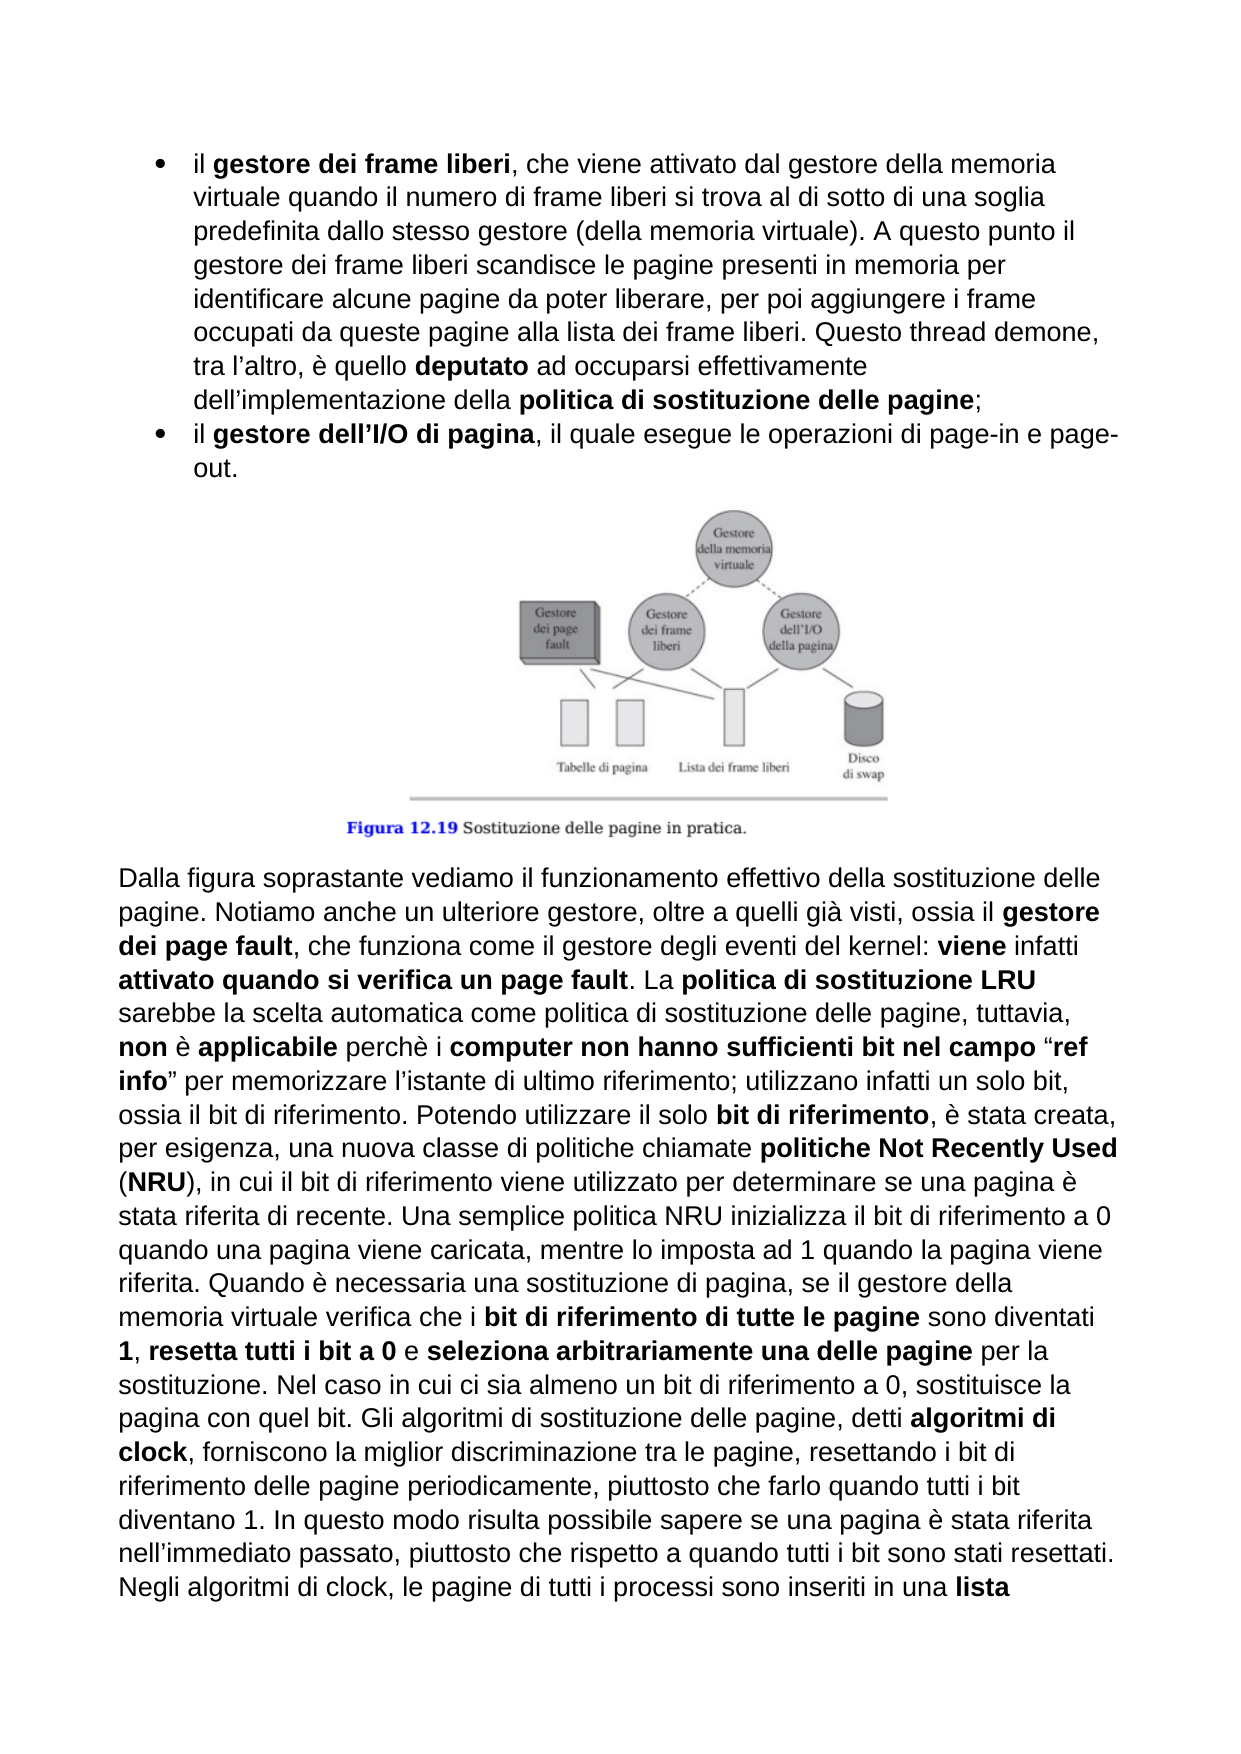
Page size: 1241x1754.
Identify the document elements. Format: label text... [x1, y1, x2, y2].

picture [337, 505, 888, 841]
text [118, 502, 1122, 1602]
list il gestore dei frame liberi, che viene attivato dal gestore della memoria virtuale quando il numero di frame liberi si trova al di sotto di una soglia predefinita dallo stesso gestore (della memoria virtuale). A questo punto il gestore dei frame liberi scandisce le pagine presenti in memoria per identificare alcune pagine da poter liberare, per poi aggiungere i frame occupati da queste pagine alla lista dei frame liberi. Questo thread demone, tra l’altro, è quello deputato ad occuparsi effettivamente dell’implementazione della politica di sostituzione delle pagine; [156, 148, 1122, 415]
list il gestore dell’I/O di pagina, il quale esegue le operazioni di page-in e page-out. [156, 418, 1122, 483]
